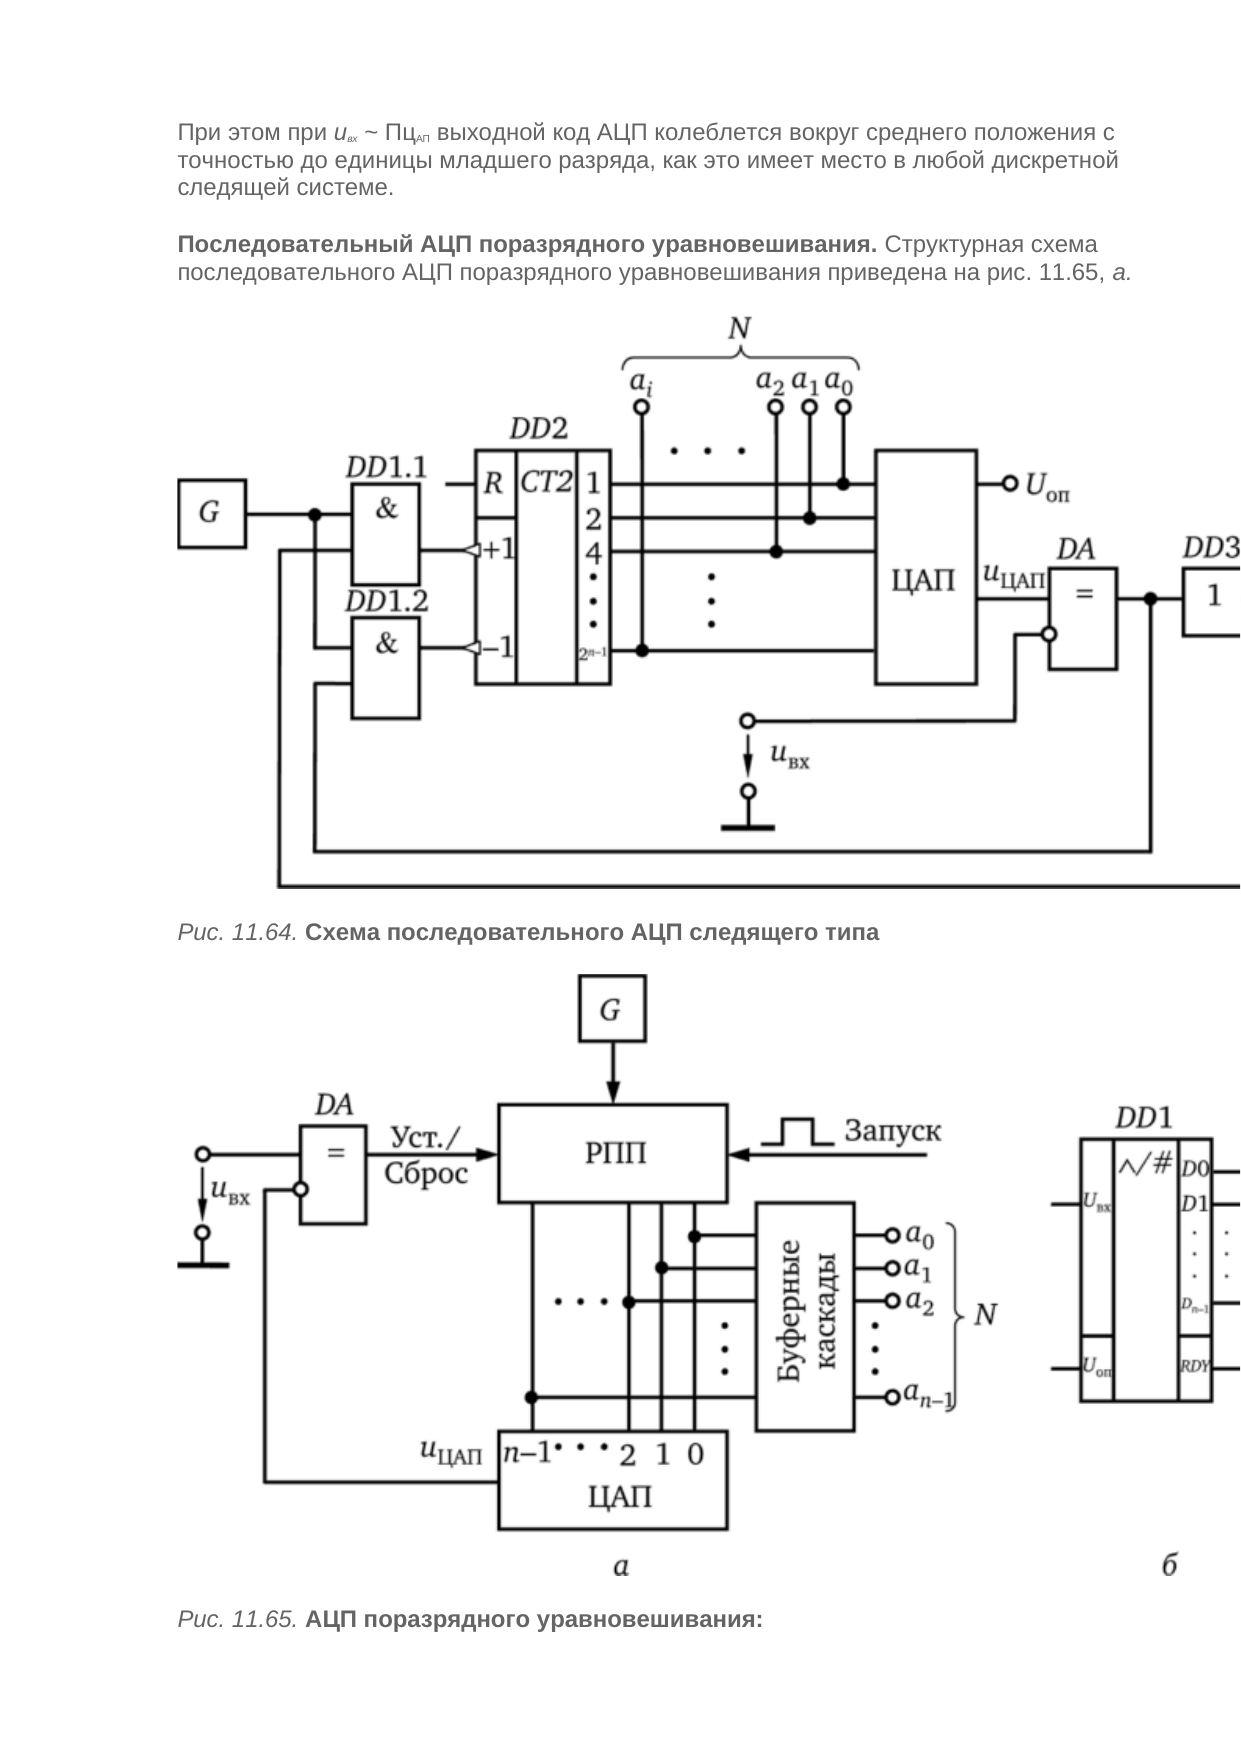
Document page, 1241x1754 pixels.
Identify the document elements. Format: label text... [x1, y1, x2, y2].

text Рис. 11.64. Схема последовательного АЦП следящего типа [177, 917, 1152, 945]
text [177, 118, 1152, 201]
picture [177, 974, 1241, 1576]
picture [177, 314, 1241, 889]
text Рис. 11.65. АЦП поразрядного уравновешивания: [177, 1605, 1152, 1633]
text Последовательный АЦП поразрядного уравновешивания. Структурная схема последовательного АЦП поразрядного уравновешивания приведена на рис. 11.65, а. [177, 230, 1152, 285]
